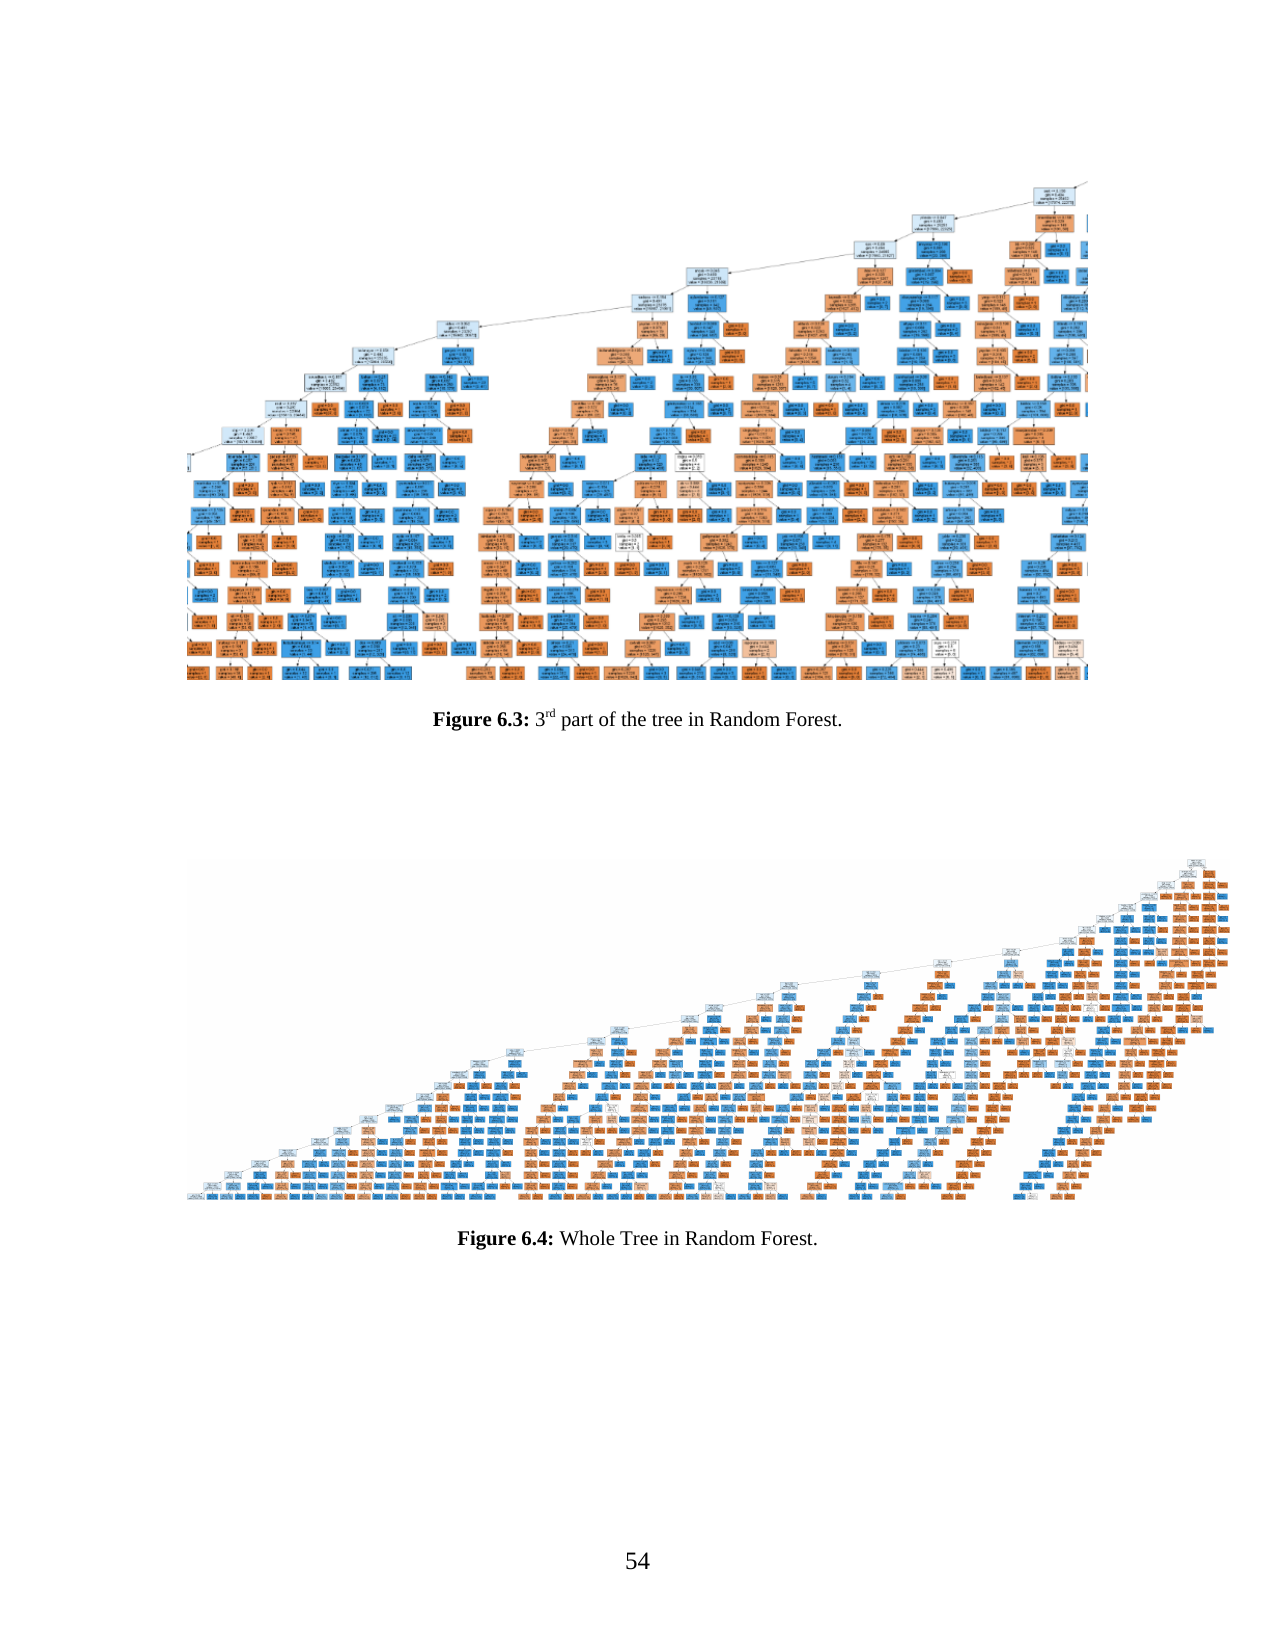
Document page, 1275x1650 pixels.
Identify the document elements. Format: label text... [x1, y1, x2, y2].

picture [187, 859, 1230, 1200]
text Figure 6.3: 3rd part of the tree in Random Forest. [187, 707, 1087, 731]
picture [187, 149, 1088, 680]
text Figure 6.4: Whole Tree in Random Forest. [187, 1226, 1087, 1250]
